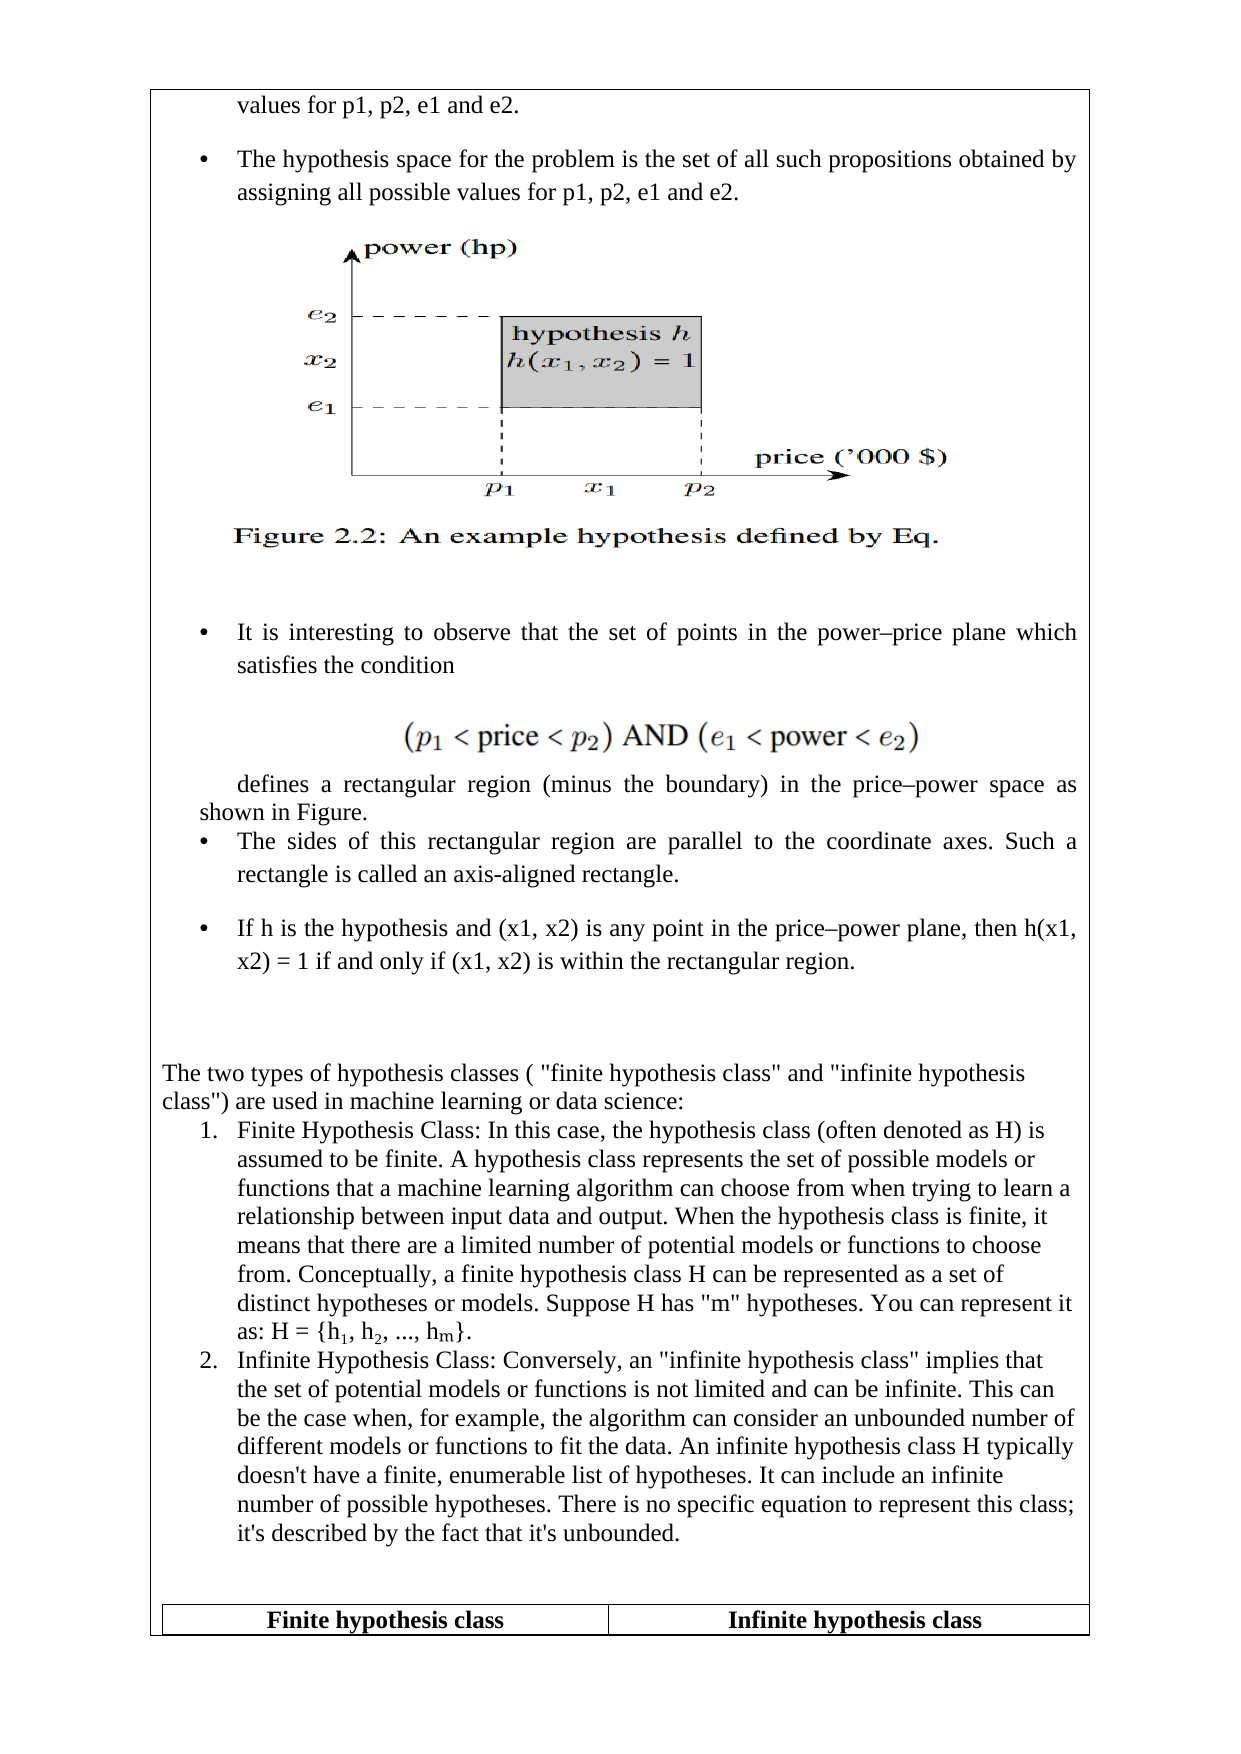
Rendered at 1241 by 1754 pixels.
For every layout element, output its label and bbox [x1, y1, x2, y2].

picture [385, 703, 930, 769]
picture [199, 230, 948, 560]
table_cell [151, 90, 1089, 1635]
